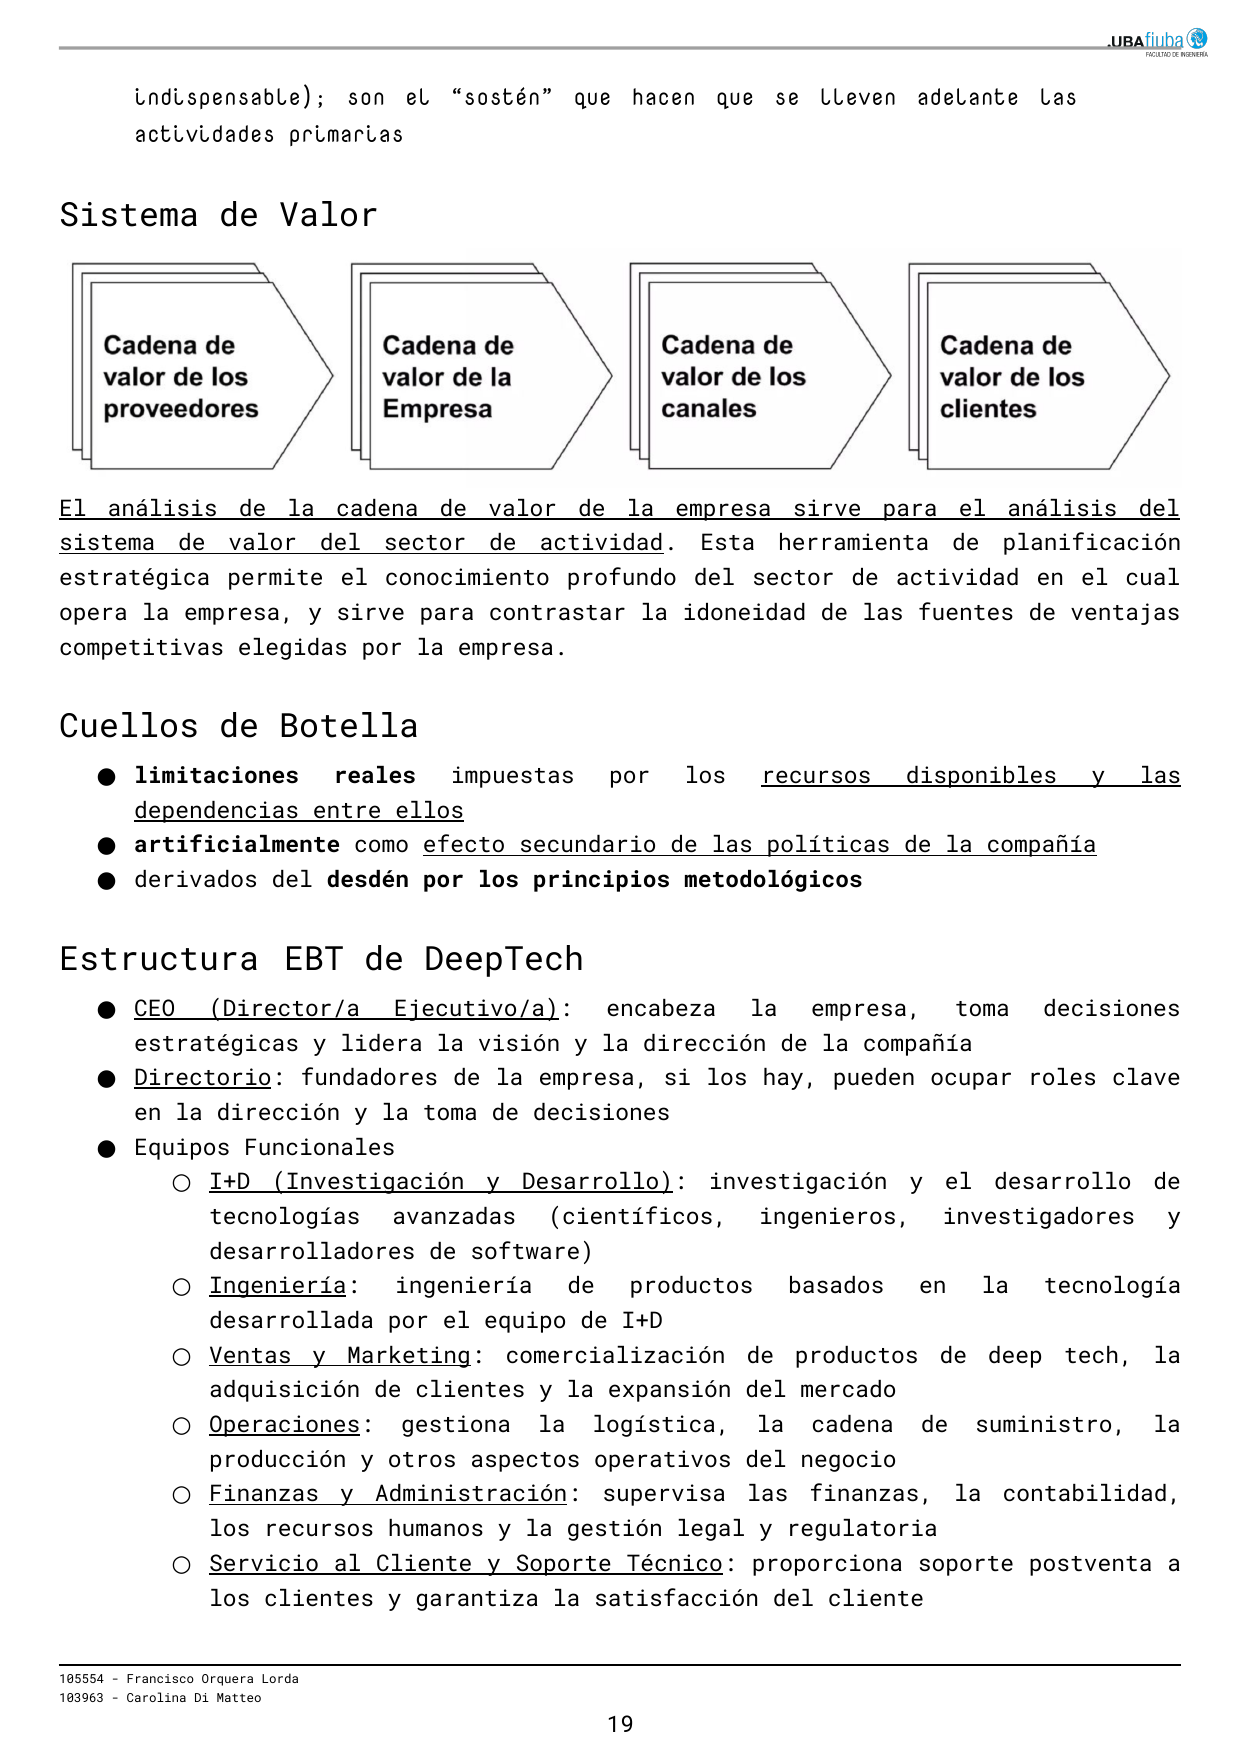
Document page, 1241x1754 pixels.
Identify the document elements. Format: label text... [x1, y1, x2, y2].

text El análisis de la cadena de valor de la empresa sirve para el análisis del sistema de valor del sector de actividad. Esta herramienta de planificación estratégica permite el conocimiento profundo del sector de actividad en el cual opera la empresa, y sirve para contrastar la idoneidad de las fuentes de ventajas competitivas elegidas por la empresa. [59, 492, 1181, 661]
list artificialmente como efecto secundario de las políticas de la compañía [96, 829, 1181, 859]
list derivados del desdén por los principios metodológicos [96, 863, 1181, 894]
picture [1097, 18, 1220, 65]
list Operaciones: gestiona la logística, la cadena de suministro, la producción y otros aspectos operativos del negocio [171, 1408, 1181, 1473]
list Ingeniería: ingeniería de productos basados en la tecnología desarrollada por el equipo de I+D [171, 1270, 1181, 1334]
list Equipos Funcionales [96, 1131, 1181, 1161]
list Servicio al Cliente y Soporte Técnico: proporciona soporte postventa a los clientes y garantiza la satisfacción del cliente [171, 1547, 1181, 1612]
subtitle Cuellos de Botella [59, 703, 1181, 747]
list Ventas y Marketing: comercialización de productos de deep tech, la adquisición de clientes y la expansión del mercado [171, 1339, 1181, 1404]
subtitle Sistema de Valor [59, 192, 1181, 236]
list Directorio: fundadores de la empresa, si los hay, pueden ocupar roles clave en la dirección y la toma de decisiones [96, 1062, 1181, 1126]
list I+D (Investigación y Desarrollo): investigación y el desarrollo de tecnologías avanzadas (científicos, ingenieros, investigadores y desarrolladores de software) [171, 1166, 1181, 1265]
picture [58, 248, 1182, 488]
list CEO (Director/a Ejecutivo/a): encabeza la empresa, toma decisiones estratégicas y lidera la visión y la dirección de la compañía [96, 992, 1181, 1057]
list limitaciones reales impuestas por los recursos disponibles y las dependencias entre ellos [96, 759, 1181, 824]
list Finanzas y Administración: supervisa las finanzas, la contabilidad, los recursos humanos y la gestión legal y regulatoria [171, 1478, 1181, 1543]
subtitle Estructura EBT de DeepTech [59, 936, 1181, 980]
